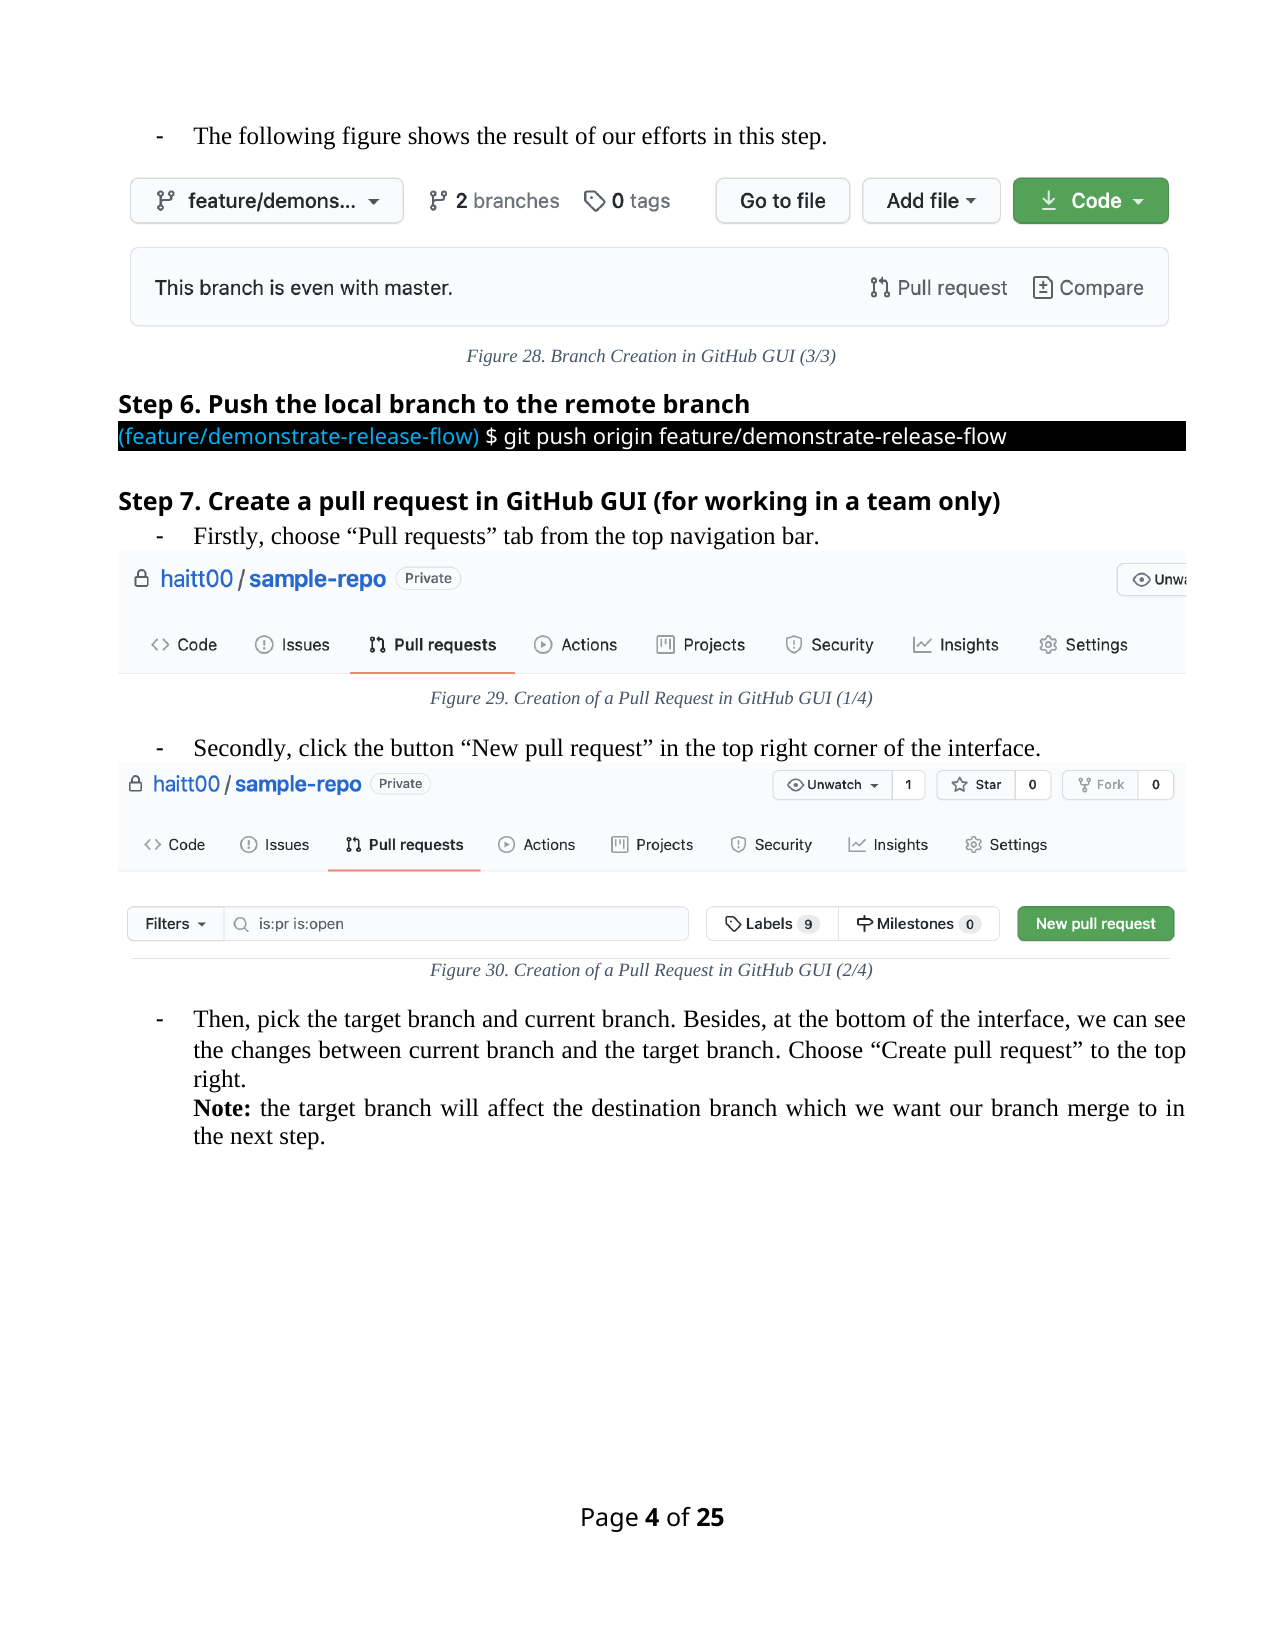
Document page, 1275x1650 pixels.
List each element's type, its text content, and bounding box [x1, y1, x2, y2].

picture [118, 763, 1187, 959]
picture [118, 551, 1187, 688]
picture [118, 151, 1187, 345]
list Firstly, choose “Pull requests” tab from the top navigation bar. [156, 518, 1186, 551]
text Figure 28. Branch Creation in GitHub GUI (3/3) [118, 345, 1186, 366]
text Figure 30. Creation of a Pull Request in GitHub GUI (2/4) [118, 959, 1186, 980]
list Secondly, click the button “New pull request” in the top right corner of the interface. [156, 729, 1186, 763]
list The following figure shows the result of our efforts in this step. [156, 117, 1186, 151]
text Figure 29. Creation of a Pull Request in GitHub GUI (1/4) [118, 688, 1186, 709]
subtitle Step 7. Create a pull request in GitHub GUI (for working in a team only) [118, 484, 1186, 518]
list Then, pick the target branch and current branch. Besides, at the bottom of the interface, we can see the changes between current branch and the target branch. Choose “Create pull request” to the top right. [156, 1001, 1186, 1093]
list Note: the target branch will affect the destination branch which we want our branch merge to in the next step. [193, 1093, 1186, 1150]
subtitle Step 6. Push the local branch to the remote branch [118, 387, 1186, 421]
text (feature/demonstrate-release-flow) $ git push origin feature/demonstrate-release-flow [118, 421, 1186, 451]
